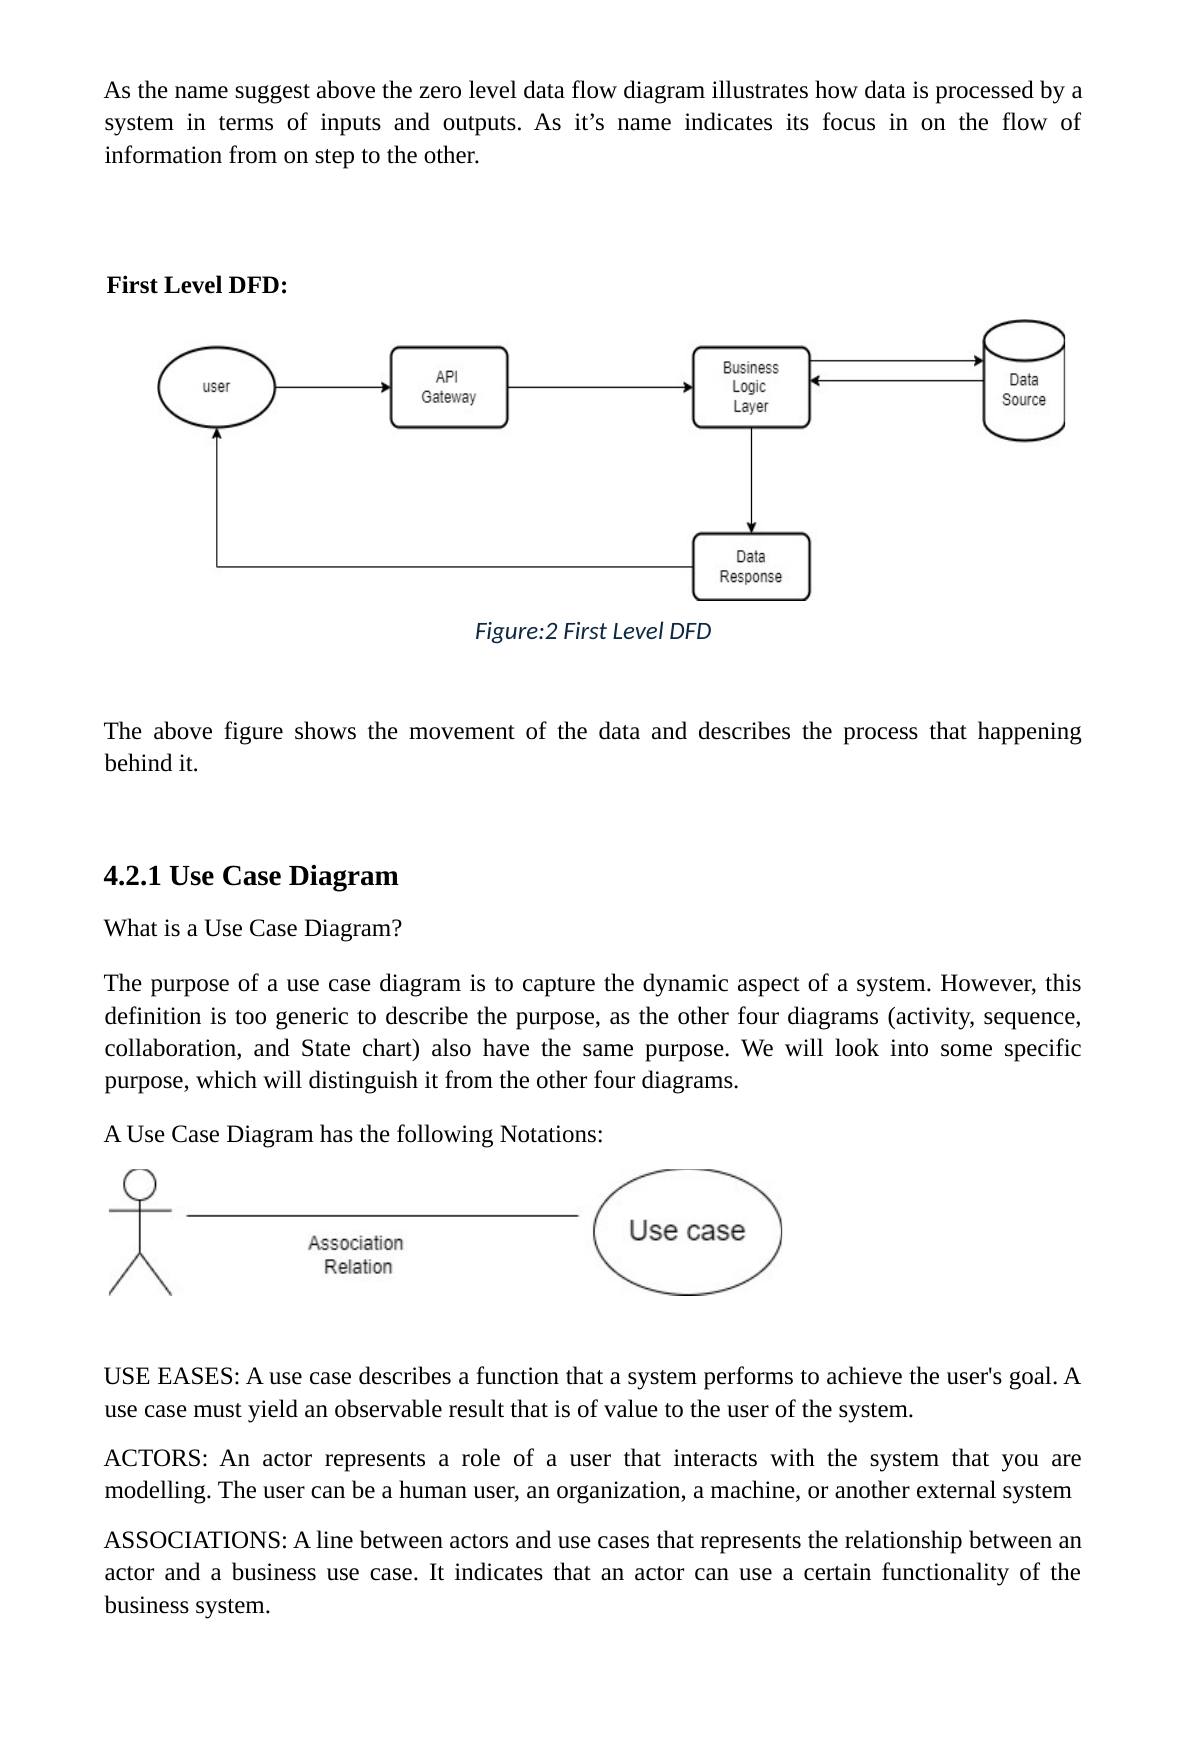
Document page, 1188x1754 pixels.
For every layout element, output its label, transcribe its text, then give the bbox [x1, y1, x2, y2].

text What is a Use Case Diagram? [103, 913, 1083, 942]
text A Use Case Diagram has the following Notations: [103, 1119, 1083, 1148]
text USE EASES: A use case describes a function that a system performs to achieve the user's goal. A use case must yield an observable result that is of value to the user of the system. [103, 1361, 1083, 1422]
picture [157, 319, 1066, 601]
text 4.2.1 Use Case Diagram [103, 858, 1109, 892]
text First Level DFD: [75, 270, 1085, 299]
picture [108, 1169, 783, 1296]
text As the name suggest above the zero level data flow diagram illustrates how data is processed by a system in terms of inputs and outputs. As it’s name indicates its focus in on the flow of information from on step to the other. [103, 75, 1083, 168]
text ASSOCIATIONS: A line between actors and use cases that represents the relationship between an actor and a business use case. It indicates that an actor can use a certain functionality of the business system. [103, 1525, 1083, 1618]
text Figure:2 First Level DFD [77, 615, 1109, 646]
text The above figure shows the movement of the data and describes the process that happening behind it. [103, 716, 1083, 777]
text The purpose of a use case diagram is to capture the dynamic aspect of a system. However, this definition is too generic to describe the purpose, as the other four diagrams (activity, sequence, collaboration, and State chart) also have the same purpose. We will look into some specific purpose, which will distinguish it from the other four diagrams. [103, 968, 1083, 1094]
text ACTORS: An actor represents a role of a user that interacts with the system that you are modelling. The user can be a human user, an organization, a machine, or another external system [103, 1443, 1083, 1504]
